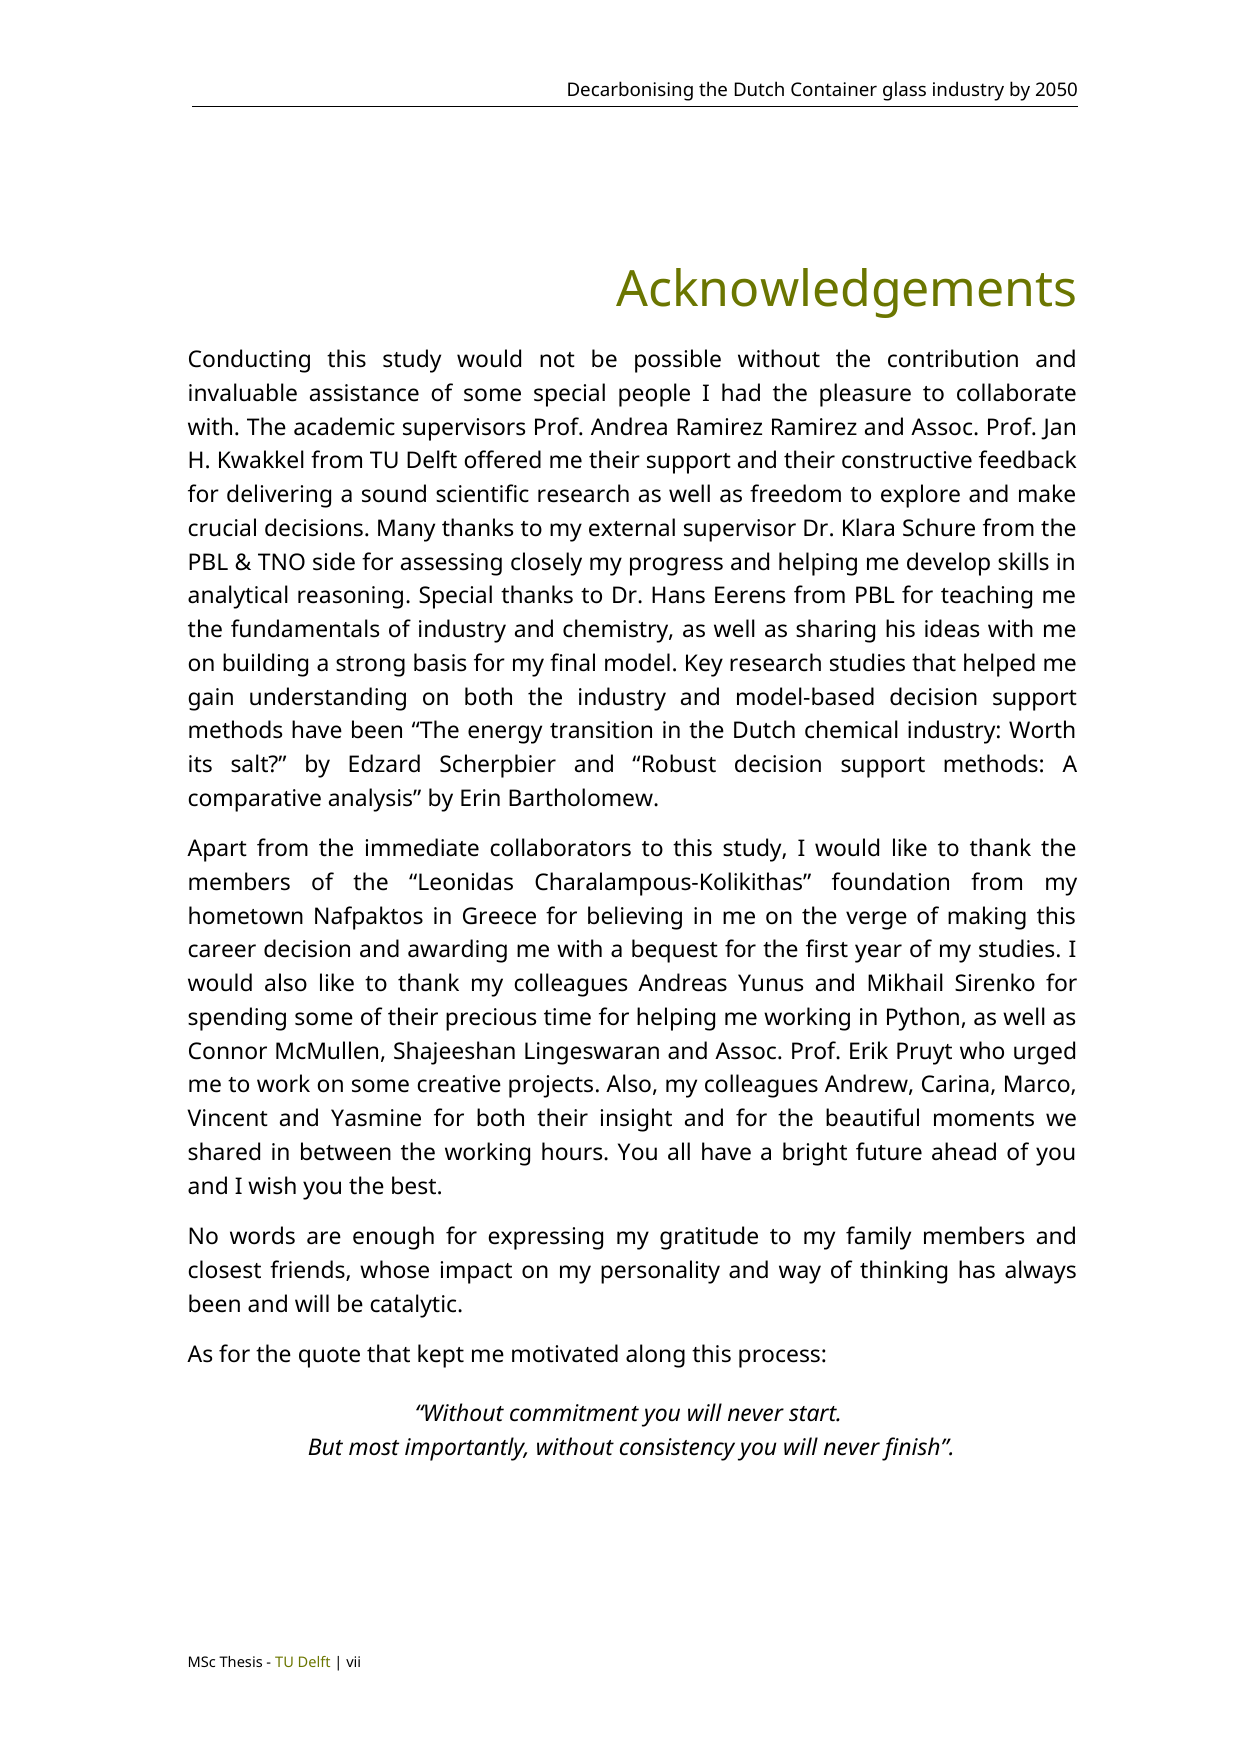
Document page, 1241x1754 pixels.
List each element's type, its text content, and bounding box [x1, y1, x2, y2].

text “Without commitment you will never start. But most importantly, without consistency you will never finish”. [187, 1397, 1078, 1462]
text No words are enough for expressing my gratitude to my family members and closest friends, whose impact on my personality and way of thinking has always been and will be catalytic. [187, 1220, 1078, 1319]
text Acknowledgements [187, 253, 1078, 321]
text Conducting this study would not be possible without the contribution and invaluable assistance of some special people I had the pleasure to collaborate with. The academic supervisors Prof. Andrea Ramirez Ramirez and Assoc. Prof. Jan H. Kwakkel from TU Delft offered me their support and their constructive feedback for delivering a sound scientific research as well as freedom to explore and make crucial decisions. Many thanks to my external supervisor Dr. Klara Schure from the PBL & TNO side for assessing closely my progress and helping me develop skills in analytical reasoning. Special thanks to Dr. Hans Eerens from PBL for teaching me the fundamentals of industry and chemistry, as well as sharing his ideas with me on building a strong basis for my final model. Key research studies that helped me gain understanding on both the industry and model-based decision support methods have been “The energy transition in the Dutch chemical industry: Worth its salt?” by Edzard Scherpbier and “Robust decision support methods: A comparative analysis” by Erin Bartholomew. [187, 343, 1078, 813]
text As for the quote that kept me motivated along this process: [187, 1338, 1078, 1369]
text Apart from the immediate collaborators to this study, I would like to thank the members of the “Leonidas Charalampous-Kolikithas” foundation from my hometown Nafpaktos in Greece for believing in me on the verge of making this career decision and awarding me with a bequest for the first year of my studies. I would also like to thank my colleagues Andreas Yunus and Mikhail Sirenko for spending some of their precious time for helping me working in Python, as well as Connor McMullen, Shajeeshan Lingeswaran and Assoc. Prof. Erik Pruyt who urged me to work on some creative projects. Also, my colleagues Andrew, Carina, Marco, Vincent and Yasmine for both their insight and for the beautiful moments we shared in between the working hours. You all have a bright future ahead of you and I wish you the best. [187, 832, 1078, 1201]
